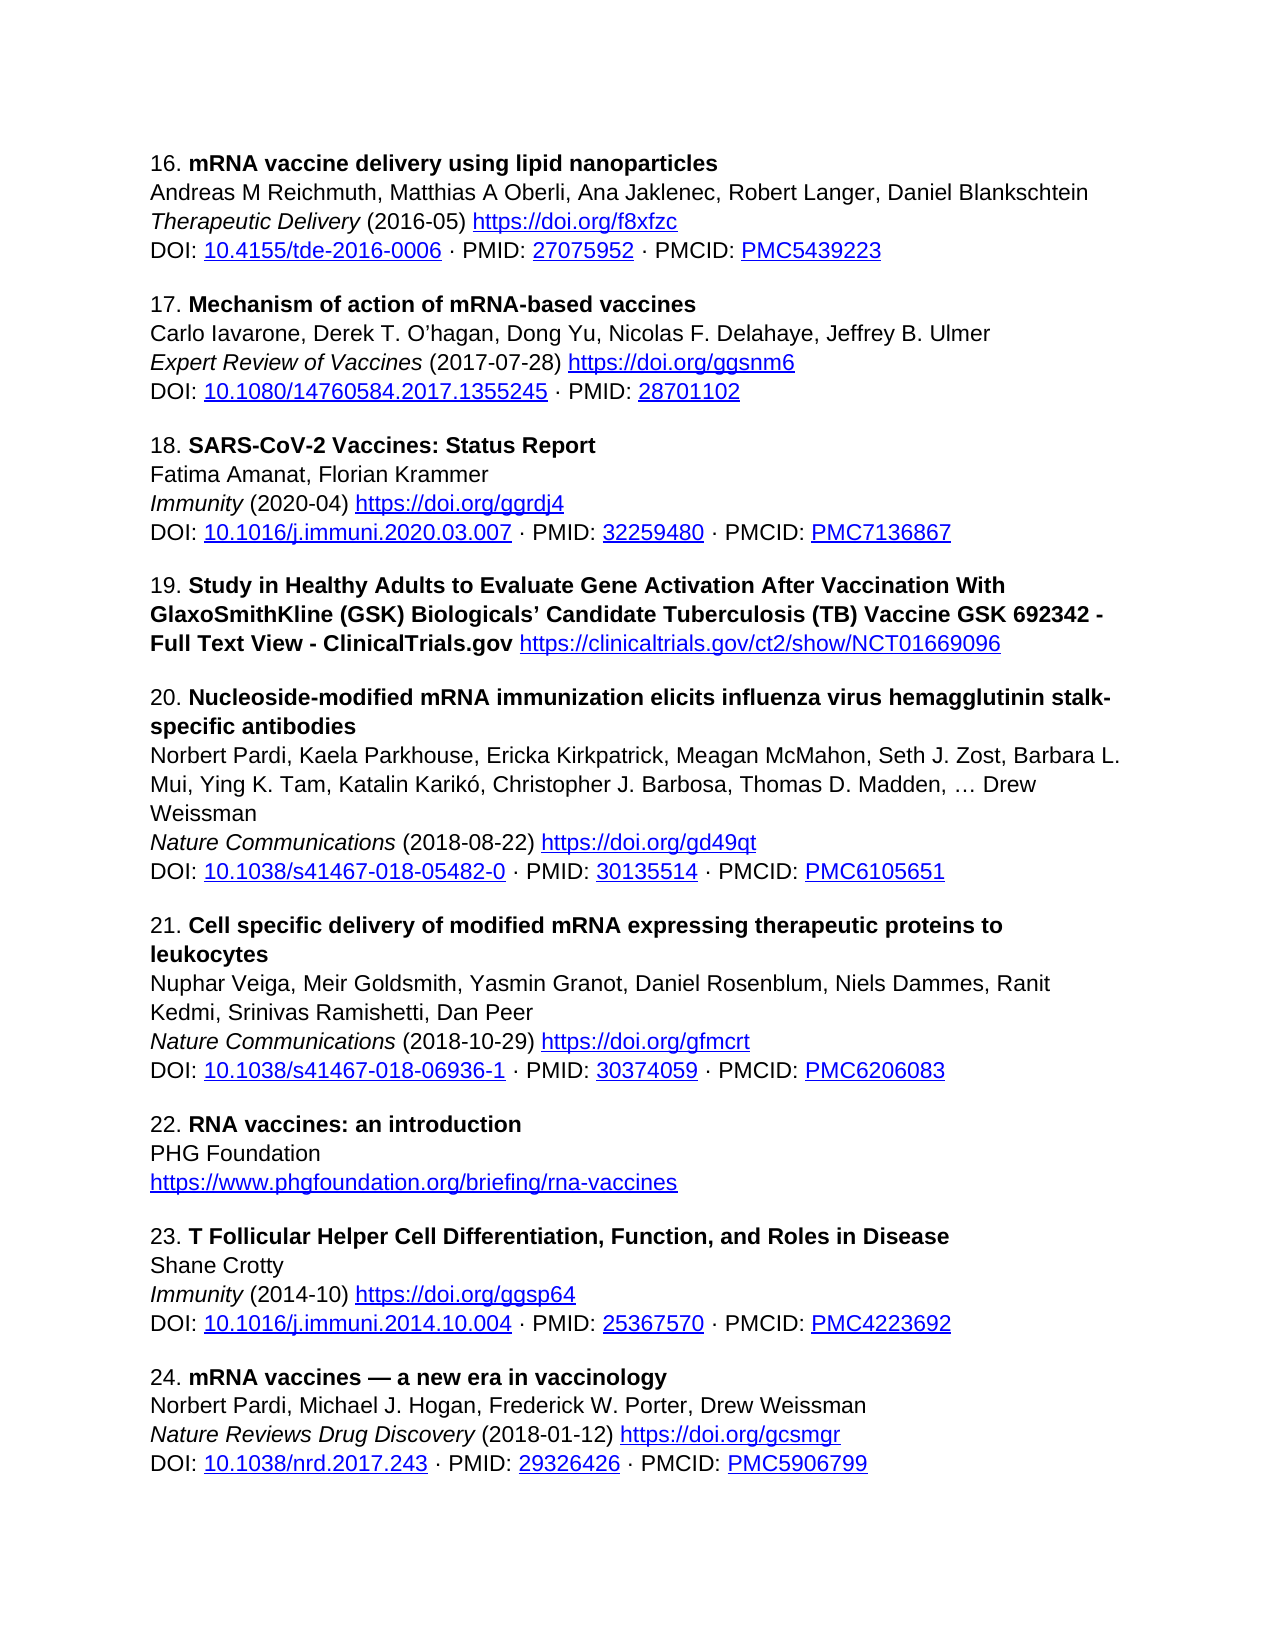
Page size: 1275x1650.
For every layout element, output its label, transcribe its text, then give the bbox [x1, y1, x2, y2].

text 24. mRNA vaccines — a new era in vaccinology Norbert Pardi, Michael J. Hogan, Frederick W. Porter, Drew Weissman Nature Reviews Drug Discovery (2018-01-12) https://doi.org/gcsmgr DOI: 10.1038/nrd.2017.243 · PMID: 29326426 · PMCID: PMC5906799 [150, 1363, 1125, 1477]
text 22. RNA vaccines: an introduction PHG Foundation https://www.phgfoundation.org/briefing/rna-vaccines [150, 1111, 1125, 1195]
text 23. T Follicular Helper Cell Differentiation, Function, and Roles in Disease Shane Crotty Immunity (2014-10) https://doi.org/ggsp64 DOI: 10.1016/j.immuni.2014.10.004 · PMID: 25367570 · PMCID: PMC4223692 [150, 1223, 1125, 1336]
text 20. Nucleoside-modified mRNA immunization elicits influenza virus hemagglutinin stalk-specific antibodies Norbert Pardi, Kaela Parkhouse, Ericka Kirkpatrick, Meagan McMahon, Seth J. Zost, Barbara L. Mui, Ying K. Tam, Katalin Karikó, Christopher J. Barbosa, Thomas D. Madden, … Drew Weissman Nature Communications (2018-08-22) https://doi.org/gd49qt DOI: 10.1038/s41467-018-05482-0 · PMID: 30135514 · PMCID: PMC6105651 [150, 684, 1125, 884]
text 18. SARS-CoV-2 Vaccines: Status Report Fatima Amanat, Florian Krammer Immunity (2020-04) https://doi.org/ggrdj4 DOI: 10.1016/j.immuni.2020.03.007 · PMID: 32259480 · PMCID: PMC7136867 [150, 432, 1125, 545]
text 21. Cell specific delivery of modified mRNA expressing therapeutic proteins to leukocytes Nuphar Veiga, Meir Goldsmith, Yasmin Granot, Daniel Rosenblum, Niels Dammes, Ranit Kedmi, Srinivas Ramishetti, Dan Peer Nature Communications (2018-10-29) https://doi.org/gfmcrt DOI: 10.1038/s41467-018-06936-1 · PMID: 30374059 · PMCID: PMC6206083 [150, 912, 1125, 1083]
text 19. Study in Healthy Adults to Evaluate Gene Activation After Vaccination With GlaxoSmithKline (GSK) Biologicals’ Candidate Tuberculosis (TB) Vaccine GSK 692342 - Full Text View - ClinicalTrials.gov https://clinicaltrials.gov/ct2/show/NCT01669096 [150, 572, 1125, 657]
text 17. Mechanism of action of mRNA-based vaccines Carlo Iavarone, Derek T. O’hagan, Dong Yu, Nicolas F. Delahaye, Jeffrey B. Ulmer Expert Review of Vaccines (2017-07-28) https://doi.org/ggsnm6 DOI: 10.1080/14760584.2017.1355245 · PMID: 28701102 [150, 291, 1125, 404]
text 16. mRNA vaccine delivery using lipid nanoparticles Andreas M Reichmuth, Matthias A Oberli, Ana Jaklenec, Robert Langer, Daniel Blankschtein Therapeutic Delivery (2016-05) https://doi.org/f8xfzc DOI: 10.4155/tde-2016-0006 · PMID: 27075952 · PMCID: PMC5439223 [150, 150, 1125, 263]
